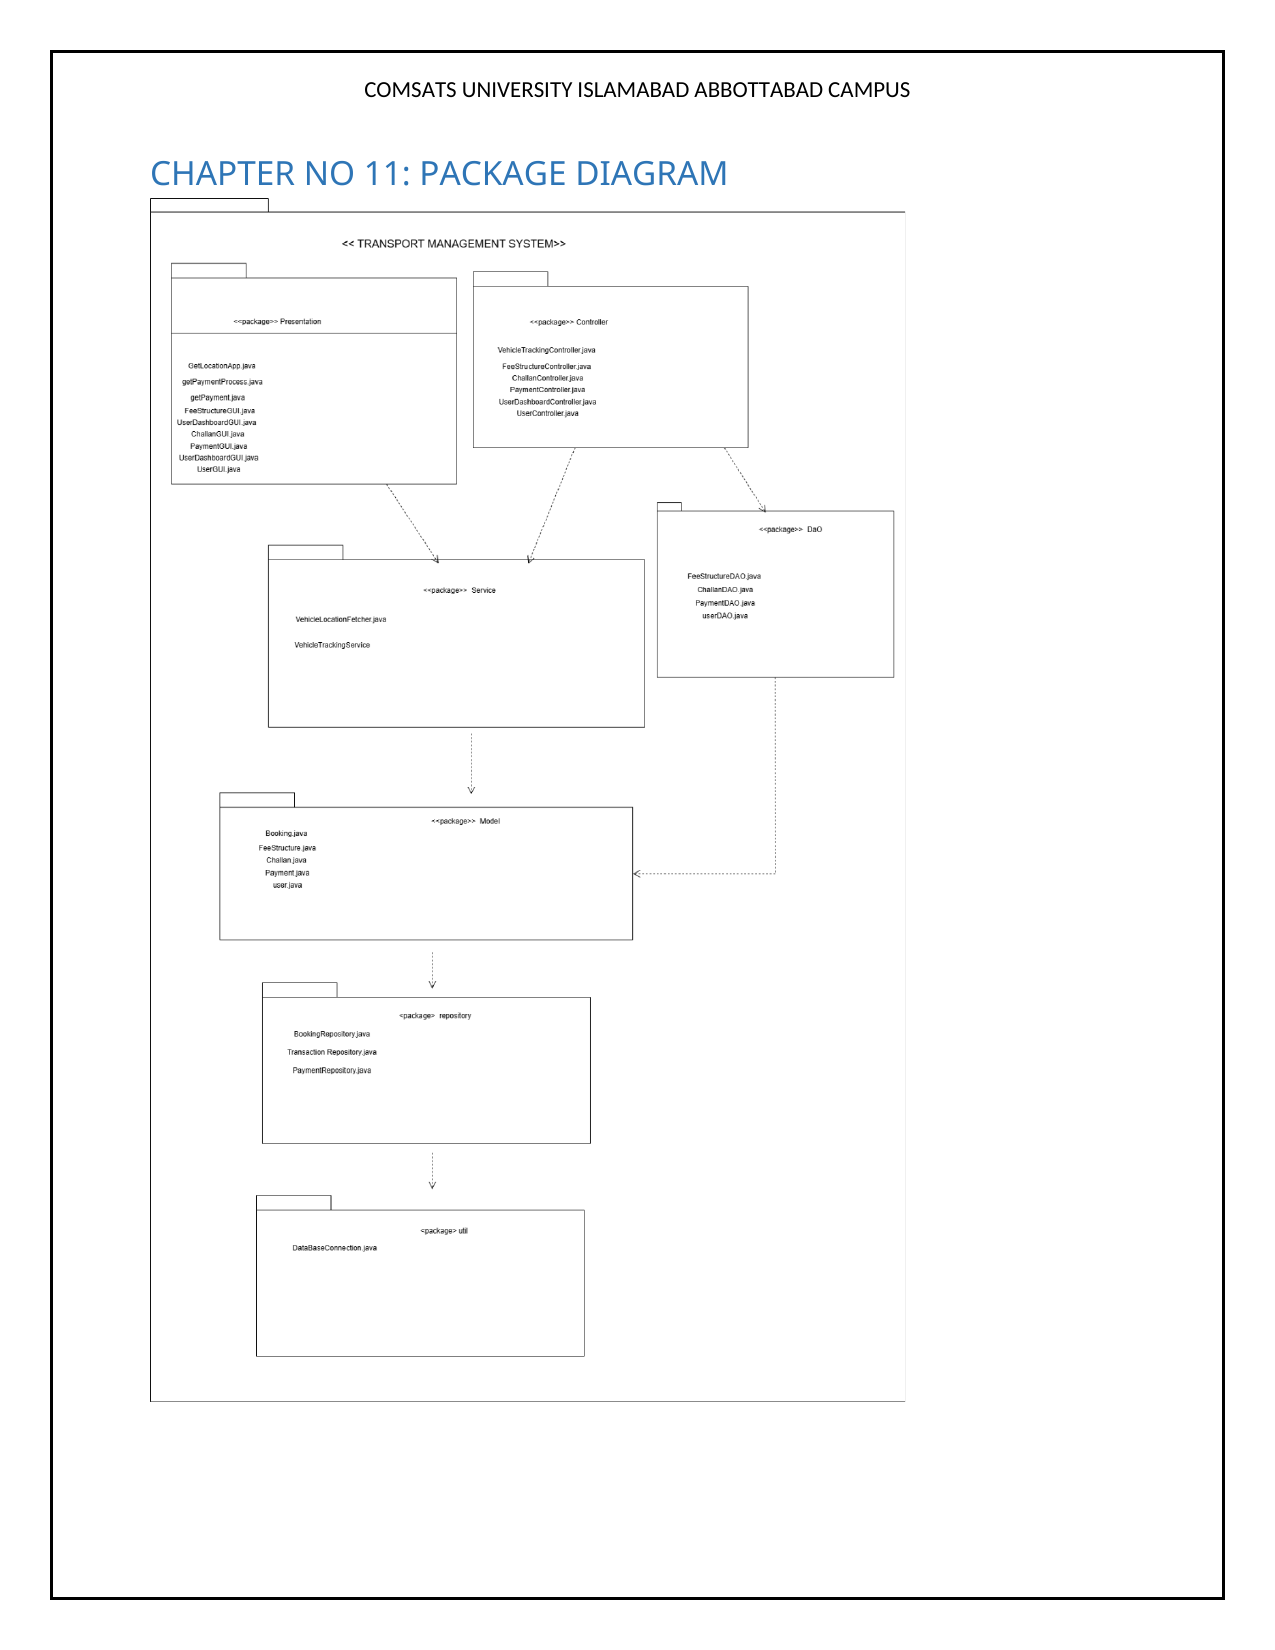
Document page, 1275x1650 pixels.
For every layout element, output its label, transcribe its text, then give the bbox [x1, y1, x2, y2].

picture [150, 198, 906, 1402]
subtitle CHAPTER NO 11: PACKAGE DIAGRAM [150, 150, 1125, 195]
